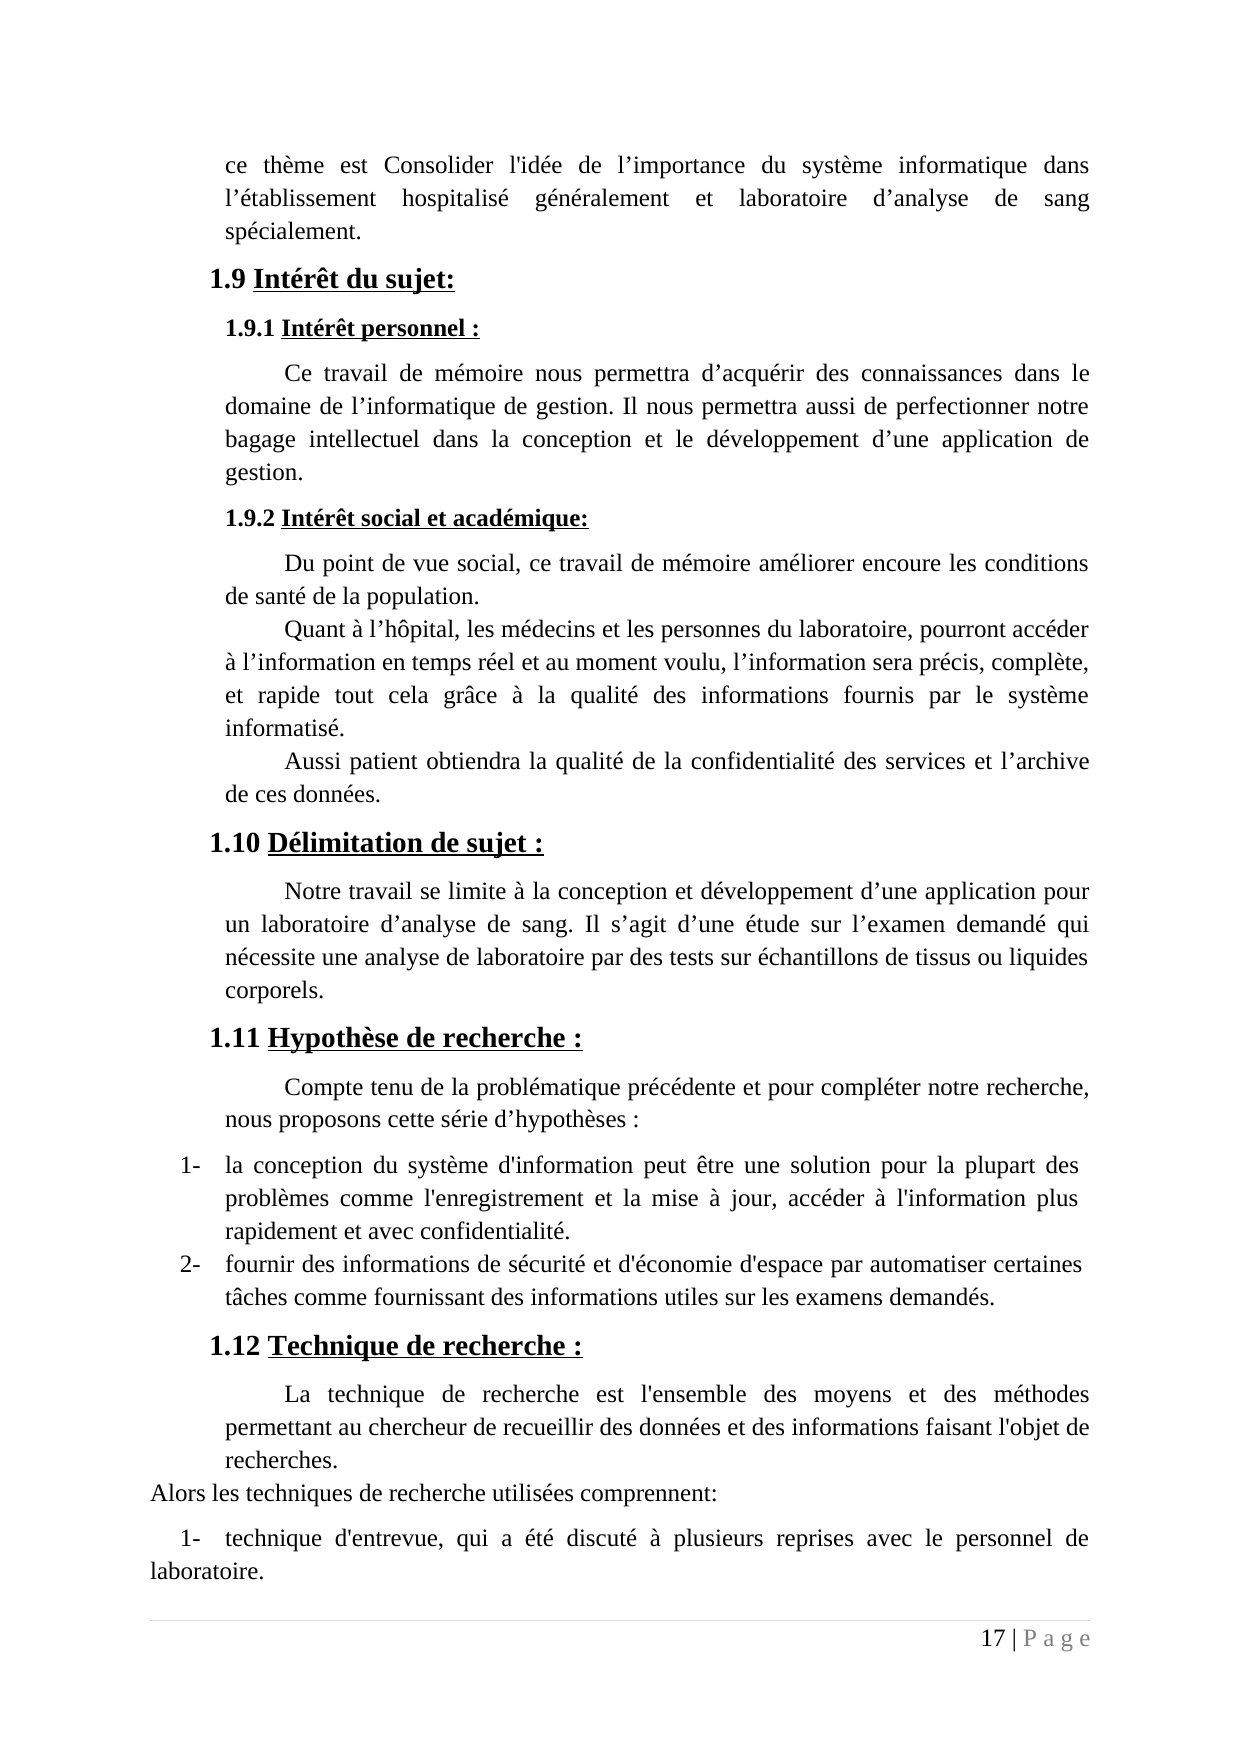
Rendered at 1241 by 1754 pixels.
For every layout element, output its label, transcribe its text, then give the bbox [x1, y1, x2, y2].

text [225, 150, 1090, 245]
text La technique de recherche est l'ensemble des moyens et des méthodes permettant au chercheur de recueillir des données et des informations faisant l'objet de recherches. [225, 1379, 1090, 1473]
list technique d'entrevue, qui a été discuté à plusieurs reprises avec le personnel de laboratoire. [150, 1523, 1090, 1585]
text Intérêt personnel : [225, 313, 1090, 341]
text Ce travail de mémoire nous permettra d’acquérir des connaissances dans le domaine de l’informatique de gestion. Il nous permettra aussi de perfectionner notre bagage intellectuel dans la conception et le développement d’une application de gestion. [225, 358, 1090, 486]
text Alors les techniques de recherche utilisées comprennent: [150, 1478, 1090, 1507]
text Délimitation de sujet : [209, 825, 1090, 858]
text Notre travail se limite à la conception et développement d’une application pour un laboratoire d’analyse de sang. Il s’agit d’une étude sur l’examen demandé qui nécessite une analyse de laboratoire par des tests sur échantillons de tissus ou liquides corporels. [225, 876, 1090, 1004]
list la conception du système d'information peut être une solution pour la plupart des problèmes comme l'enregistrement et la mise à jour, accéder à l'information plus rapidement et avec confidentialité. [150, 1150, 1090, 1245]
text Technique de recherche : [209, 1328, 1090, 1361]
text Aussi patient obtiendra la qualité de la confidentialité des services et l’archive de ces données. [225, 746, 1090, 808]
list fournir des informations de sécurité et d'économie d'espace par automatiser certaines tâches comme fournissant des informations utiles sur les examens demandés. [150, 1249, 1090, 1311]
text Intérêt du sujet: [209, 262, 1090, 295]
text Compte tenu de la problématique précédente et pour compléter notre recherche, nous proposons cette série d’hypothèses : [225, 1072, 1090, 1133]
text Quant à l’hôpital, les médecins et les personnes du laboratoire, pourront accéder à l’information en temps réel et au moment voulu, l’information sera précis, complète, et rapide tout cela grâce à la qualité des informations fournis par le système informatisé. [225, 614, 1090, 742]
text Intérêt social et académique: [225, 503, 1090, 531]
text Hypothèse de recherche : [209, 1021, 1090, 1054]
text Du point de vue social, ce travail de mémoire améliorer encoure les conditions de santé de la population. [225, 548, 1090, 610]
